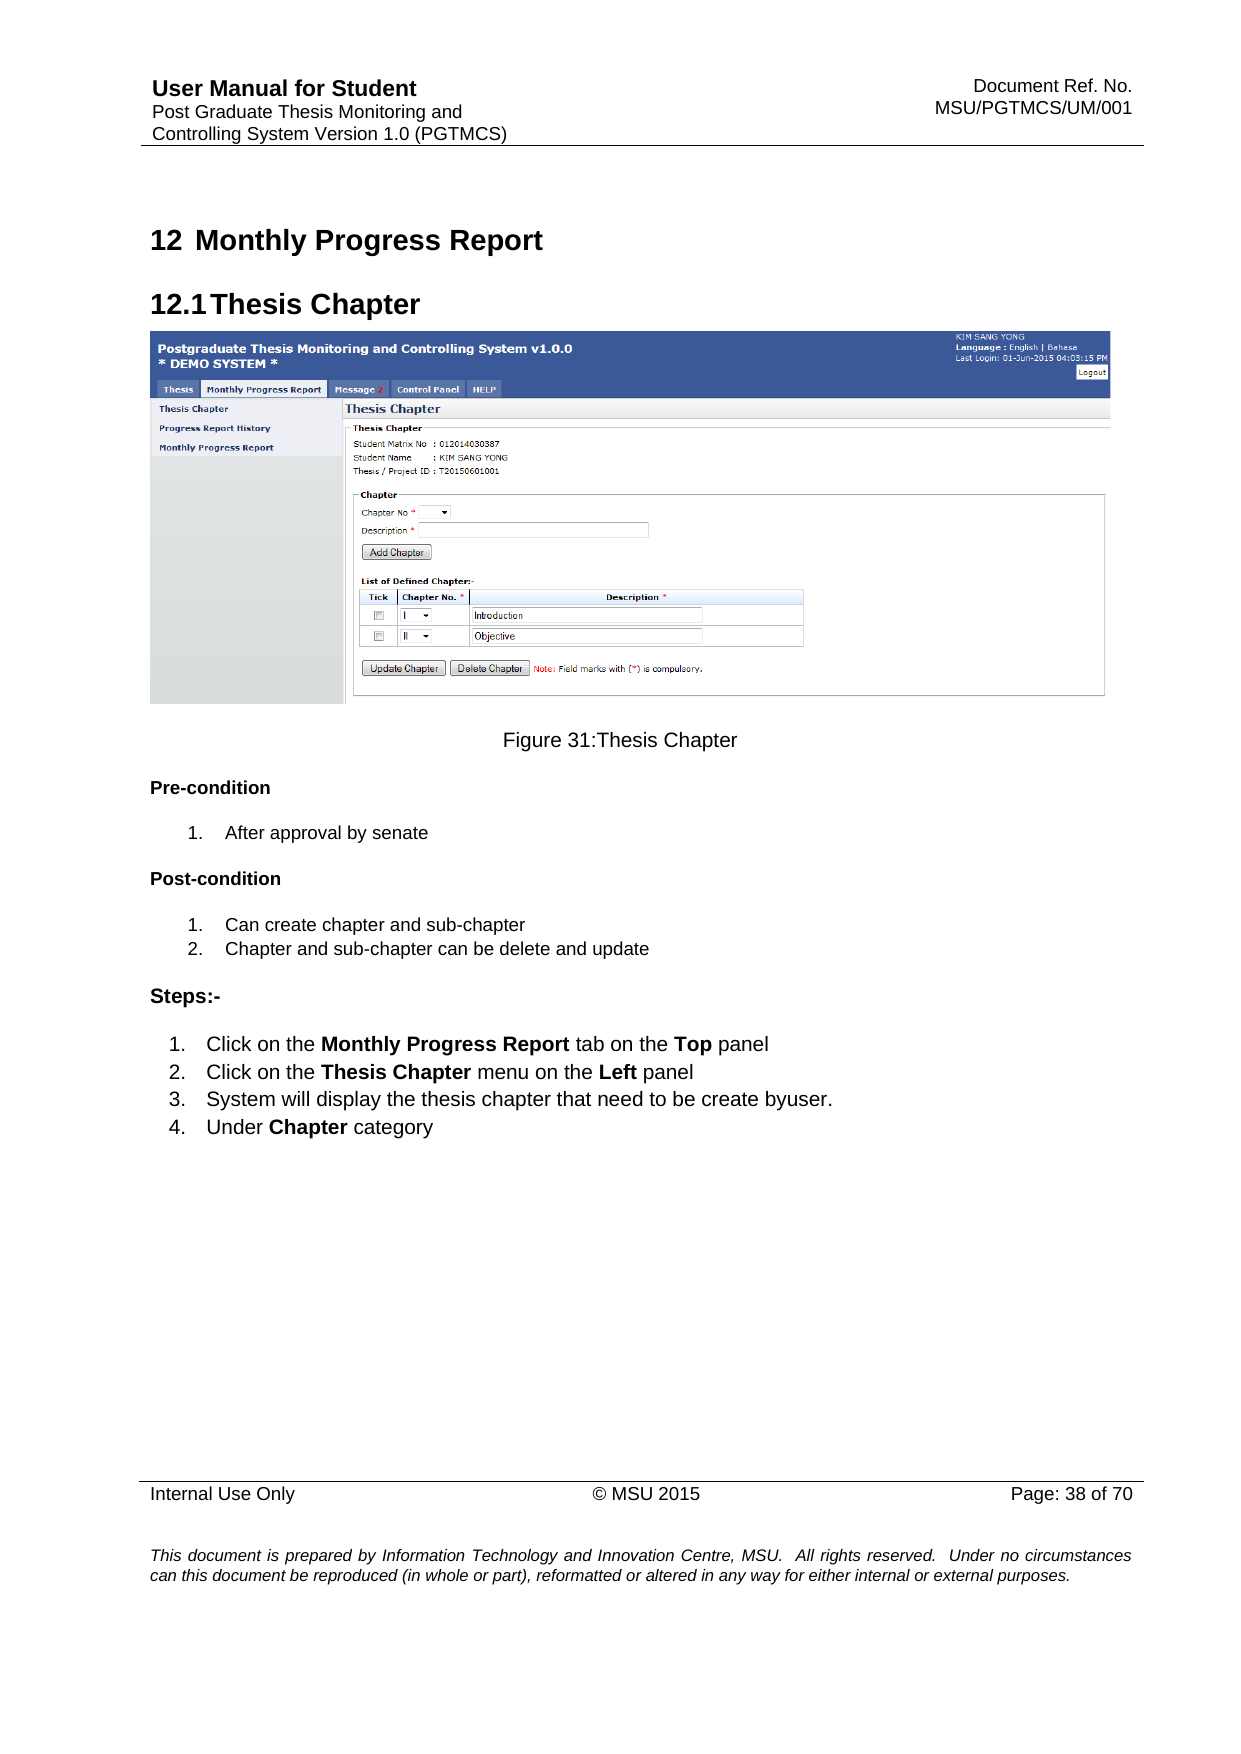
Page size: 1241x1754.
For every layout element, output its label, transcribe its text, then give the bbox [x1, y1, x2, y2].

subtitle Monthly Progress Report [150, 223, 1090, 257]
subtitle Thesis Chapter [150, 287, 1090, 320]
list Click on the Monthly Progress Report tab on the Top panel [169, 1032, 1090, 1056]
list Click on the Thesis Chapter menu on the Left panel [169, 1060, 1090, 1084]
picture [150, 331, 1111, 704]
list Under Chapter category [169, 1115, 1090, 1139]
list After approval by senate [187, 822, 1090, 844]
text Post-condition [150, 868, 1090, 889]
text Pre-condition [150, 777, 1090, 798]
list Chapter and sub-chapter can be delete and update [187, 938, 1090, 960]
list Can create chapter and sub-chapter [187, 913, 1090, 935]
text Figure 31:Thesis Chapter [150, 728, 1090, 752]
text Steps:- [150, 984, 1090, 1008]
list System will display the thesis chapter that need to be create byuser. [169, 1087, 1090, 1111]
